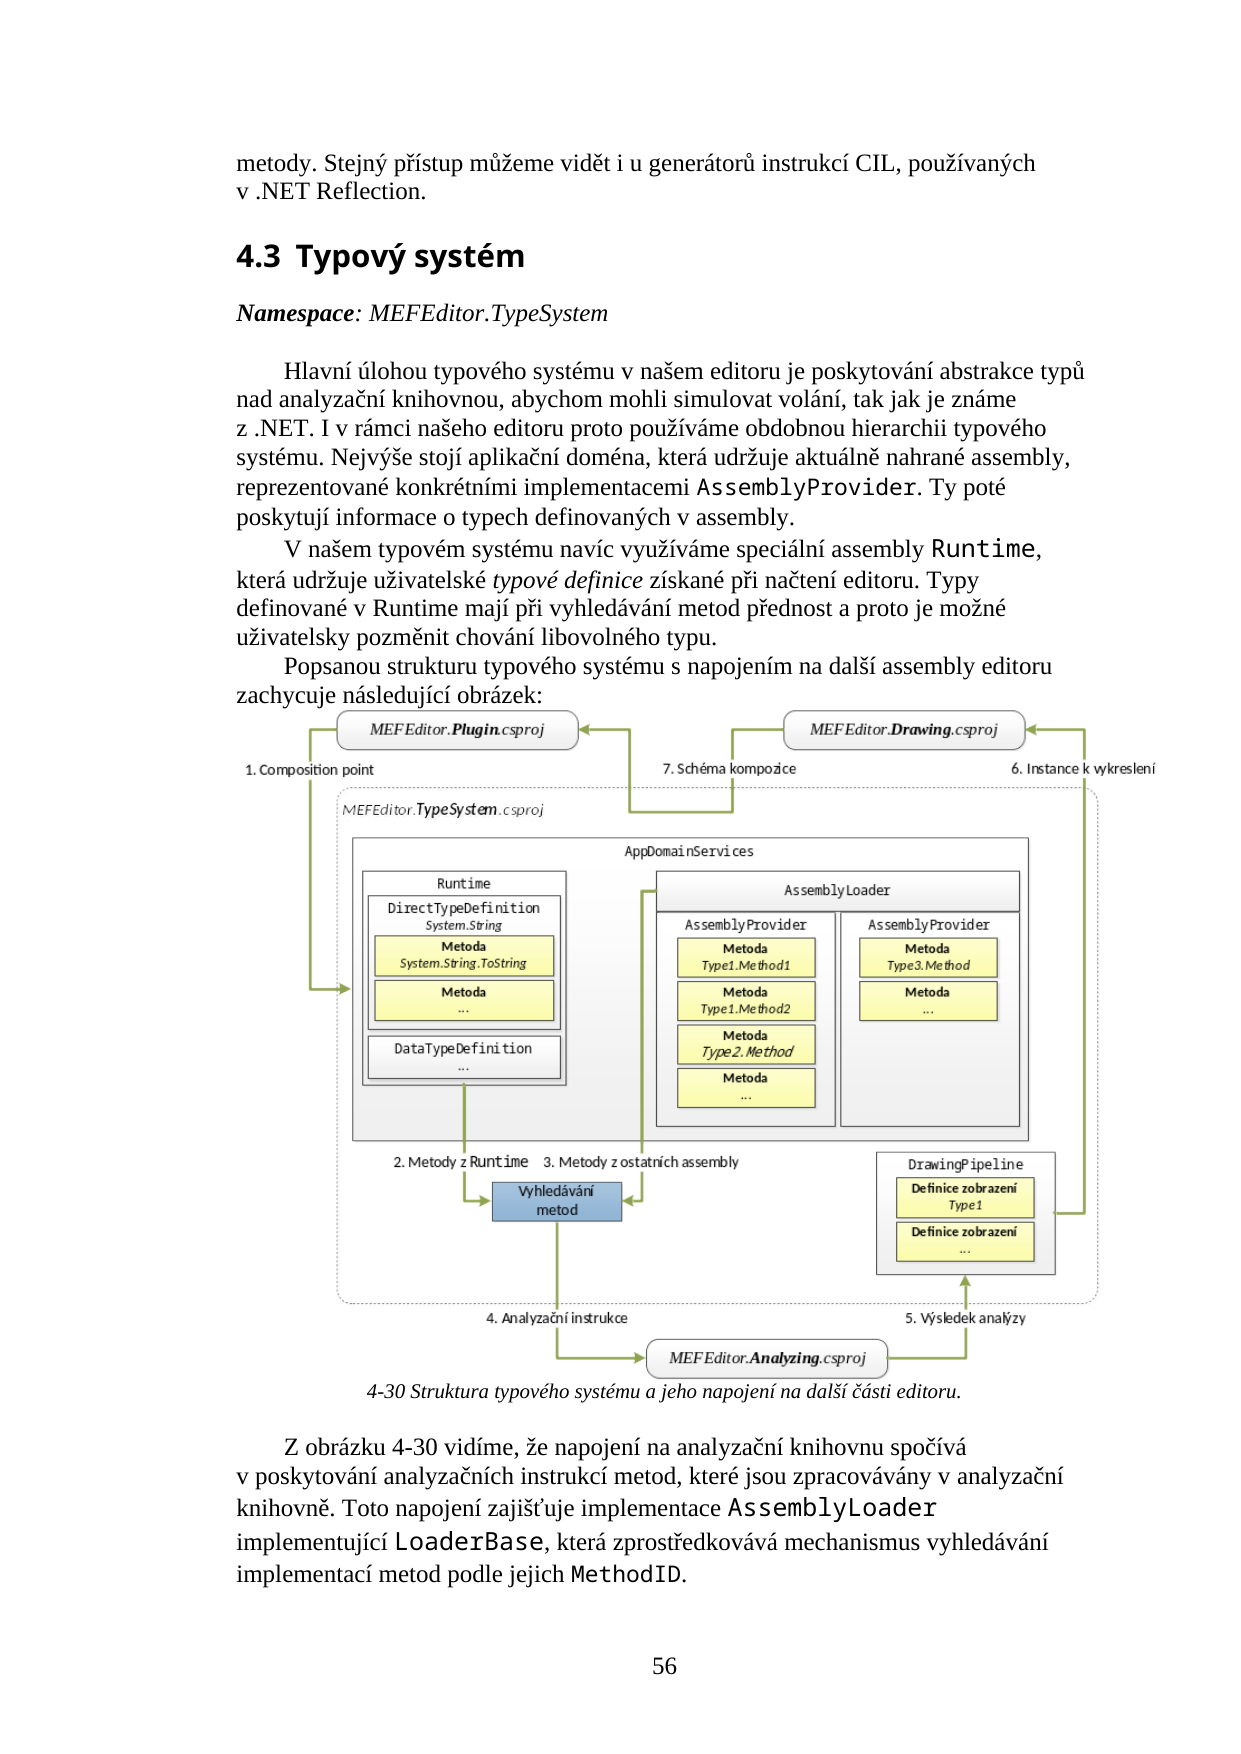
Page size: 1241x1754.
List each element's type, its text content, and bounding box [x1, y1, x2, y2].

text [236, 148, 1092, 205]
text Namespace: MEFEditor.TypeSystem [236, 298, 1092, 327]
text V našem typovém systému navíc využíváme speciální assembly Runtime, která udržuje uživatelské typové definice získané při načtení editoru. Typy definované v Runtime mají při vyhledávání metod přednost a proto je možné uživatelsky pozměnit chování libovolného typu. [236, 531, 1092, 651]
text Hlavní úlohou typového systému v našem editoru je poskytování abstrakce typů nad analyzační knihovnou, abychom mohli simulovat volání, tak jak je známe z .NET. I v rámci našeho editoru proto používáme obdobnou hierarchii typového systému. Nejvýše stojí aplikační doména, která udržuje aktuálně nahrané assembly, reprezentované konkrétními implementacemi AssemblyProvider. Ty poté poskytují informace o typech definovaných v assembly. [236, 356, 1092, 531]
subtitle Typový systém [236, 234, 1092, 277]
text Popsanou strukturu typového systému s napojením na další assembly editoru zachycuje následující obrázek: [236, 651, 1092, 708]
